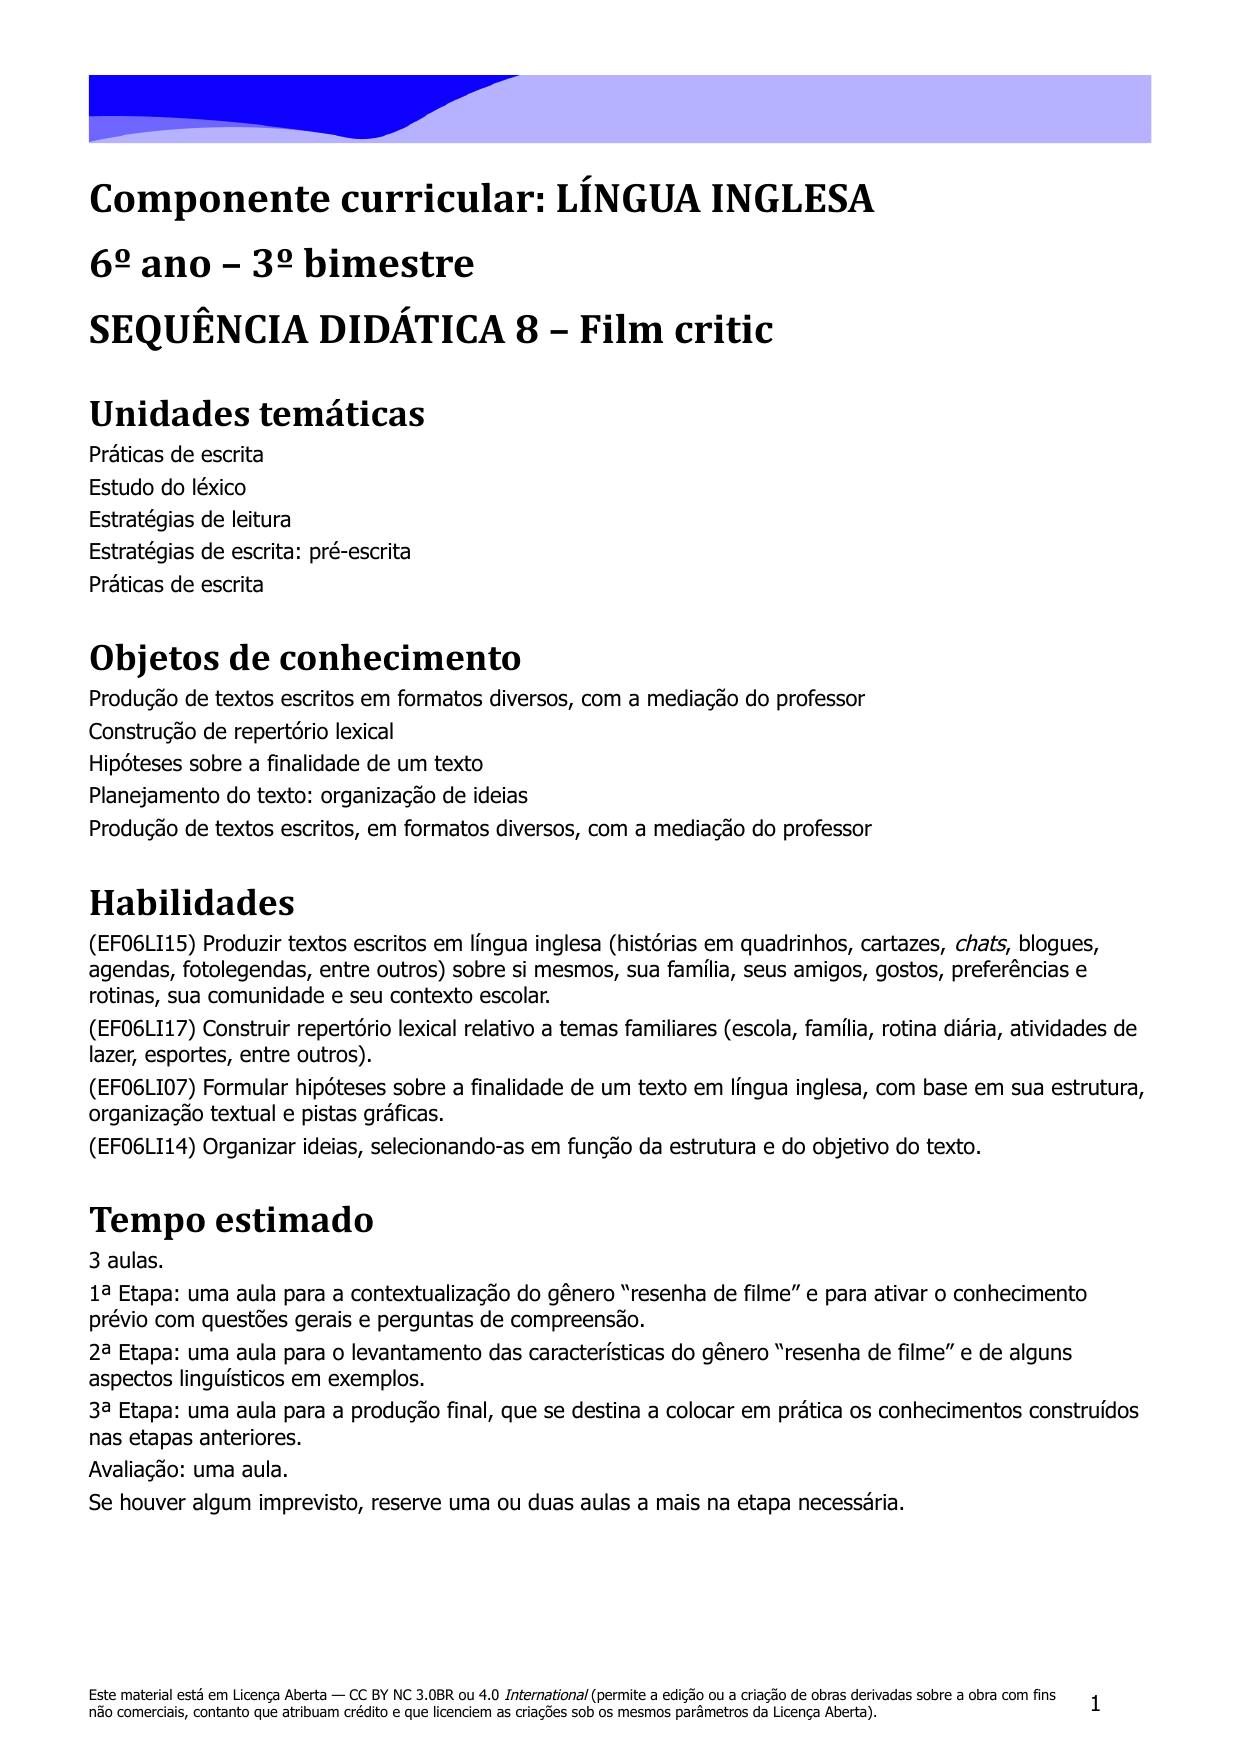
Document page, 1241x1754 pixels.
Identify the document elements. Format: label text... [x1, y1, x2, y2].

text Planejamento do texto: organização de ideias [89, 782, 1152, 808]
text Avaliação: uma aula. [89, 1456, 1152, 1482]
text Produção de textos escritos em formatos diversos, com a mediação do professor [89, 685, 1152, 711]
text Tempo estimado [89, 1197, 1152, 1241]
text (EF06LI17) Construir repertório lexical relativo a temas familiares (escola, família, rotina diária, atividades de lazer, esportes, entre outros). [89, 1014, 1152, 1067]
text Práticas de escrita [89, 441, 1152, 467]
text 2ª Etapa: uma aula para o levantamento das características do gênero “resenha de filme” e de alguns aspectos linguísticos em exemplos. [89, 1338, 1152, 1391]
text Hipóteses sobre a finalidade de um texto [89, 750, 1152, 776]
text Componente curricular: LÍNGUA INGLESA [89, 172, 1152, 221]
text Estudo do léxico [89, 473, 1152, 499]
text Unidades temáticas [89, 391, 1152, 435]
text 3 aulas. [89, 1247, 1152, 1273]
text Estratégias de escrita: pré-escrita [89, 538, 1152, 564]
text (EF06LI14) Organizar ideias, selecionando-as em função da estrutura e do objetivo do texto. [89, 1132, 1152, 1159]
text Objetos de conhecimento [89, 635, 1152, 679]
text 6º ano – 3º bimestre [89, 238, 1152, 287]
text SEQUÊNCIA DIDÁTICA 8 – Film critic [89, 303, 1152, 352]
text (EF06LI15) Produzir textos escritos em língua inglesa (histórias em quadrinhos, cartazes, chats, blogues, agendas, fotolegendas, entre outros) sobre si mesmos, sua família, seus amigos, gostos, preferências e rotinas, sua comunidade e seu contexto escolar. [89, 929, 1152, 1008]
text Se houver algum imprevisto, reserve uma ou duas aulas a mais na etapa necessária. [89, 1488, 1152, 1515]
text Estratégias de leitura [89, 505, 1152, 532]
text 1ª Etapa: uma aula para a contextualização do gênero “resenha de filme” e para ativar o conhecimento prévio com questões gerais e perguntas de compreensão. [89, 1279, 1152, 1332]
text Habilidades [89, 879, 1152, 923]
text 3ª Etapa: uma aula para a produção final, que se destina a colocar em prática os conhecimentos construídos nas etapas anteriores. [89, 1397, 1152, 1450]
text Produção de textos escritos, em formatos diversos, com a mediação do professor [89, 814, 1152, 841]
text (EF06LI07) Formular hipóteses sobre a finalidade de um texto em língua inglesa, com base em sua estrutura, organização textual e pistas gráficas. [89, 1073, 1152, 1126]
picture [88, 75, 1152, 156]
text Construção de repertório lexical [89, 717, 1152, 744]
text Práticas de escrita [89, 570, 1152, 597]
